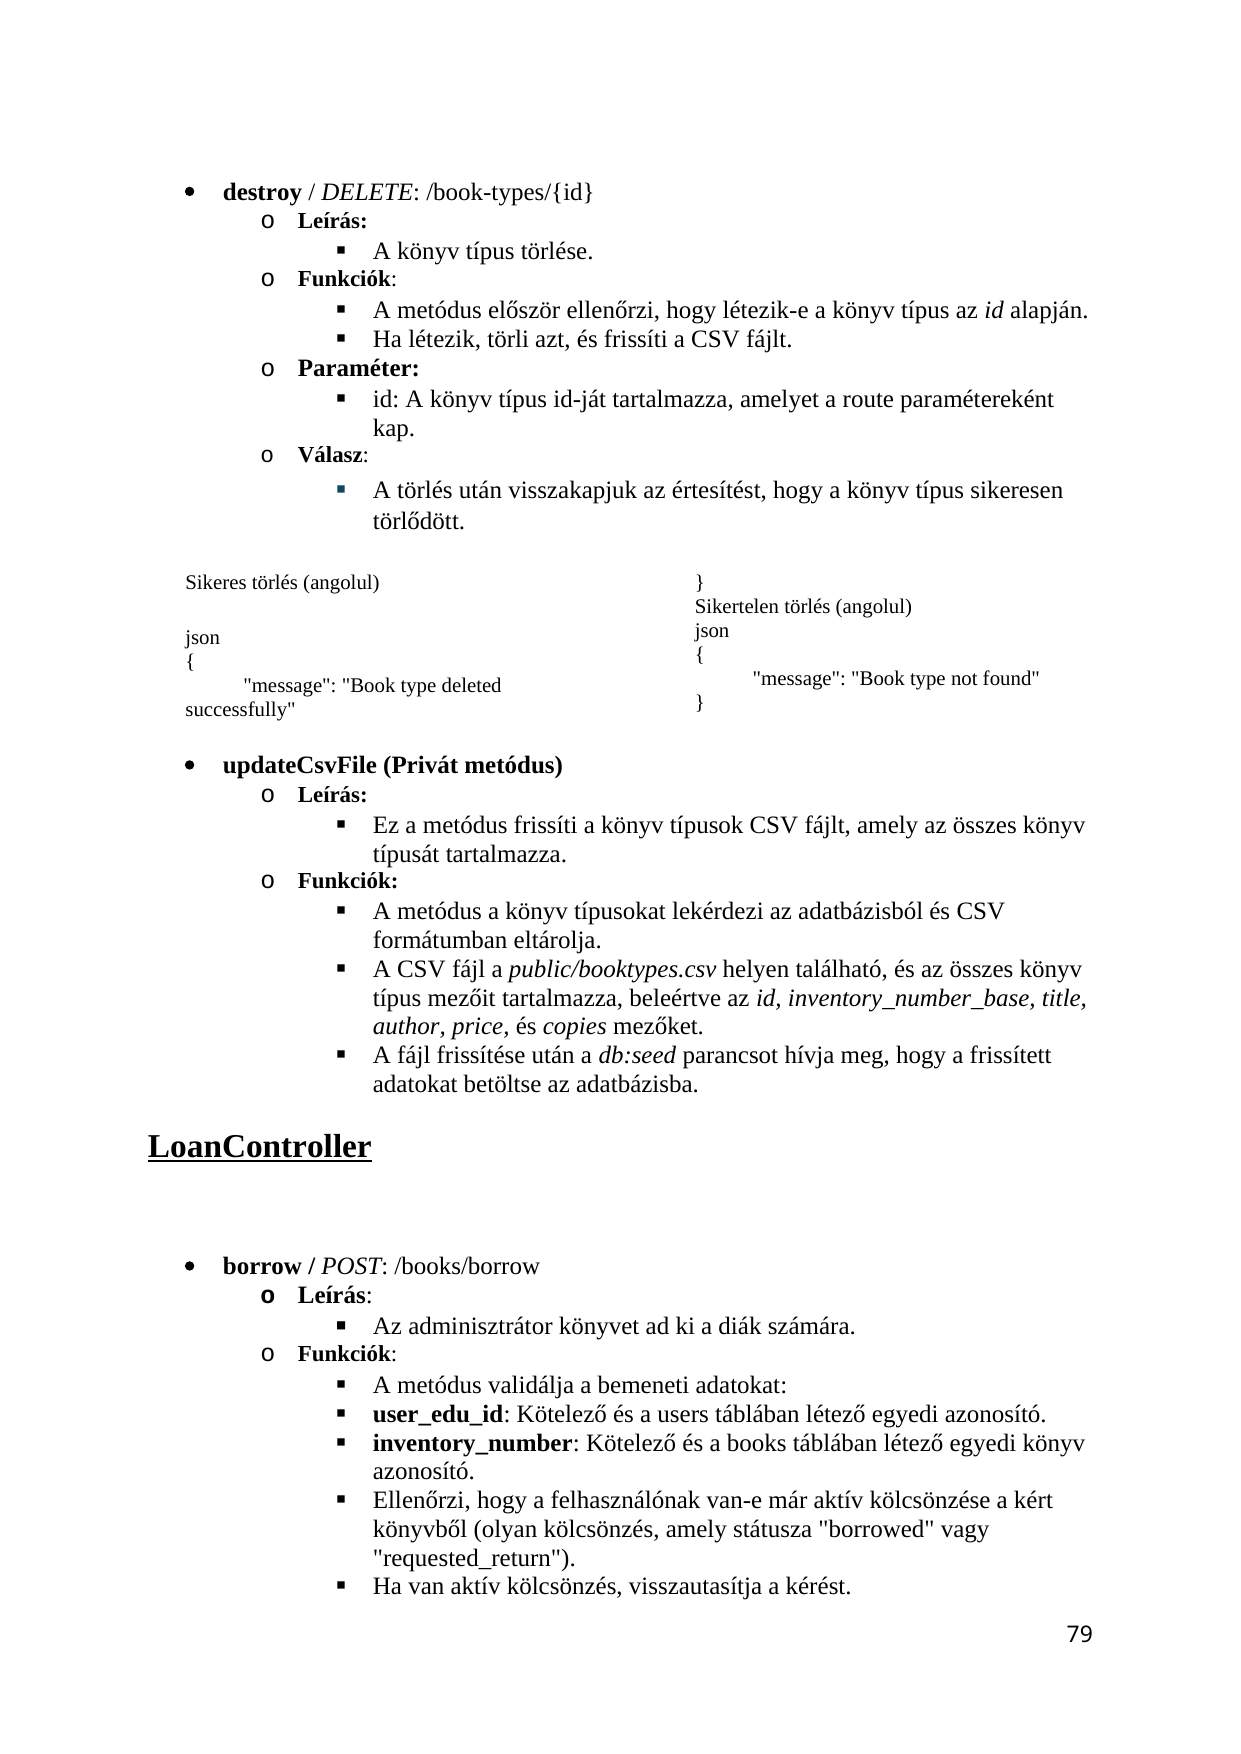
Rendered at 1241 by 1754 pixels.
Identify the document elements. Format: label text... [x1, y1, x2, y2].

list Funkciók: [260, 867, 1093, 896]
list A törlés után visszakapjuk az értesítést, hogy a könyv típus sikeresen törlődött. [335, 476, 1093, 568]
list Az adminisztrátor könyvet ad ki a diák számára. [335, 1311, 1093, 1340]
list A könyv típus törlése. [335, 236, 1093, 265]
list inventory_number: Kötelező és a books táblában létező egyedi könyv azonosító. [335, 1428, 1093, 1485]
list destroy / DELETE: /book-types/{id} [185, 177, 1093, 206]
list id: A könyv típus id-ját tartalmazza, amelyet a route paramétereként kap. [335, 384, 1093, 441]
list Leírás: [260, 206, 1093, 236]
list A fájl frissítése után a db:seed parancsot hívja meg, hogy a frissített adatokat betöltse az adatbázisba. [335, 1040, 1093, 1098]
list Paraméter: [260, 353, 1093, 384]
text "message": "Book type deleted successfully" [185, 673, 583, 721]
text LoanController [148, 1127, 1093, 1165]
list A metódus a könyv típusokat lekérdezi az adatbázisból és CSV formátumban eltárolja. [335, 896, 1093, 954]
text json [185, 625, 583, 649]
list A metódus először ellenőrzi, hogy létezik-e a könyv típus az id alapján. [335, 296, 1093, 324]
text { [694, 642, 1093, 666]
text Sikeres törlés (angolul) [185, 570, 583, 625]
text json [694, 618, 1093, 642]
list Funkciók: [260, 265, 1093, 294]
list A CSV fájl a public/booktypes.csv helyen található, és az összes könyv típus mezőit tartalmazza, beleértve az id, inventory_number_base, title, author, price, és copies mezőket. [335, 954, 1093, 1040]
text } [694, 570, 1093, 594]
text "message": "Book type not found" [694, 666, 1093, 690]
text { [185, 649, 583, 673]
list Funkciók: [260, 1340, 1093, 1368]
list Ez a metódus frissíti a könyv típusok CSV fájlt, amely az összes könyv típusát tartalmazza. [335, 810, 1093, 867]
list borrow / POST: /books/borrow [185, 1251, 1093, 1280]
list Válasz: [260, 441, 1093, 470]
list Ellenőrzi, hogy a felhasználónak van-e már aktív kölcsönzése a kért könyvből (olyan kölcsönzés, amely státusza "borrowed" vagy "requested_return"). [335, 1485, 1093, 1571]
list Leírás: [260, 779, 1093, 810]
list updateCsvFile (Privát metódus) [185, 750, 1093, 779]
text } [694, 690, 1093, 714]
list A metódus validálja a bemeneti adatokat: [335, 1370, 1093, 1399]
list user_edu_id: Kötelező és a users táblában létező egyedi azonosító. [335, 1399, 1093, 1428]
list Ha van aktív kölcsönzés, visszautasítja a kérést. [335, 1571, 1093, 1600]
list Ha létezik, törli azt, és frissíti a CSV fájlt. [335, 324, 1093, 353]
list Leírás: [260, 1280, 1093, 1311]
text Sikertelen törlés (angolul) [694, 594, 1093, 618]
